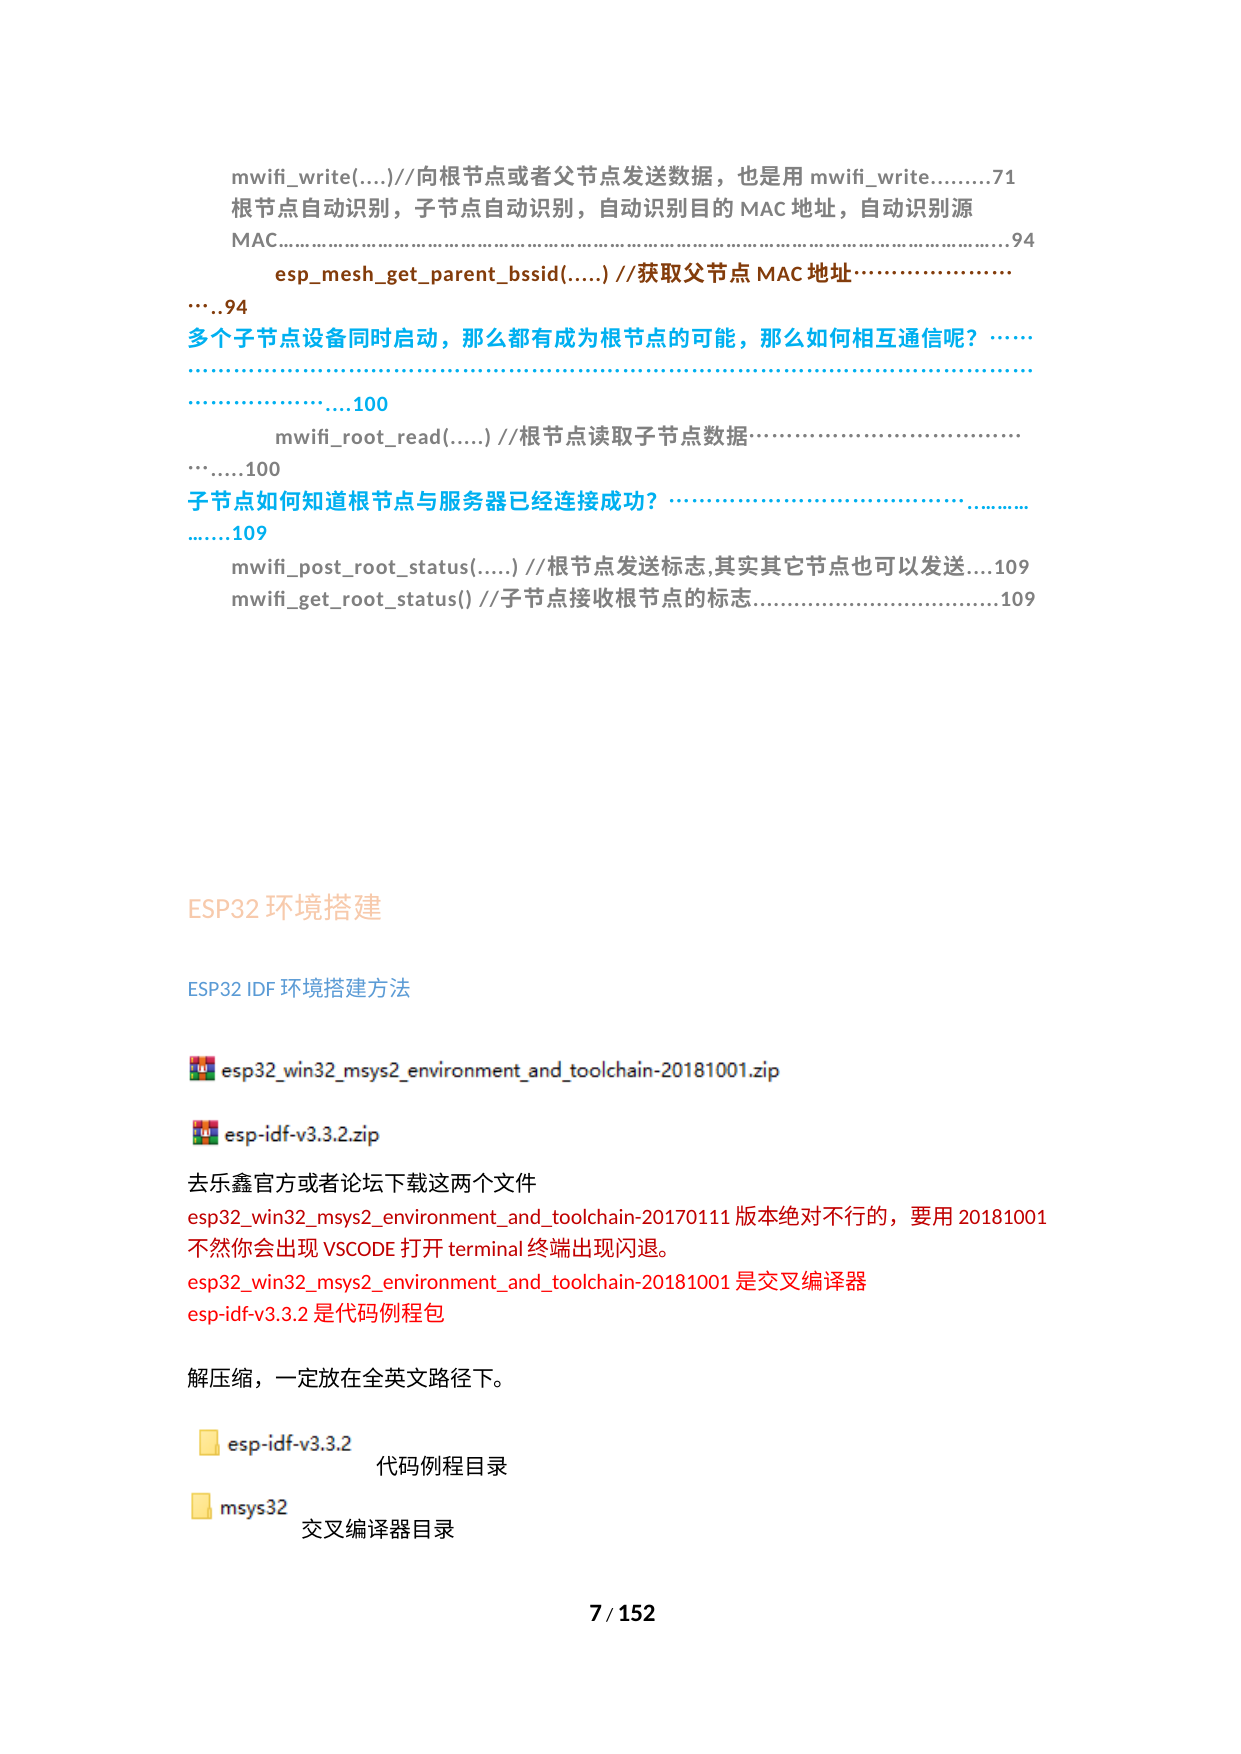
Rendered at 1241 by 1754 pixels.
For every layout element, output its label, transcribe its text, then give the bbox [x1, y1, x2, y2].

text 代码例程目录 [187, 1426, 1053, 1491]
text 根节点自动识别，子节点自动识别，自动识别目的MAC地址，自动识别源MAC…………………………………………………………………………………………………………………...94 [231, 191, 1053, 256]
text mwifi_post_root_status(.....) //根节点发送标志,其实其它节点也可以发送....109 [187, 548, 1053, 581]
text 子节点如何知道根节点与服务器已经连接成功？…………………………………..…………....109 [187, 483, 1053, 548]
text mwifi_write(....)//向根节点或者父节点发送数据，也是用mwifi_write.........71 [187, 158, 1053, 191]
picture [187, 1114, 394, 1153]
text esp-idf-v3.3.2 是代码例程包 [187, 1296, 1053, 1328]
text ESP32 IDF环境搭建方法 [187, 971, 1053, 1003]
text mwifi_get_root_status() //子节点接收根节点的标志....................................109 [187, 581, 1053, 613]
text 交叉编译器目录 [187, 1491, 1053, 1556]
text ESP32环境搭建 [187, 873, 1053, 938]
text esp32_win32_msys2_environment_and_toolchain-20170111版本绝对不行的，要用20181001 [187, 1198, 1053, 1231]
text esp_mesh_get_parent_bssid(.....) //获取父节点MAC地址……………………..94 [187, 256, 1053, 321]
picture [187, 1491, 302, 1526]
text esp32_win32_msys2_environment_and_toolchain-20181001 是交叉编译器 [187, 1263, 1053, 1296]
picture [187, 1050, 791, 1087]
text mwifi_root_read(.....) //根节点读取子节点数据………………………………….....100 [187, 418, 1053, 483]
text 去乐鑫官方或者论坛下载这两个文件 [187, 1166, 1053, 1198]
picture [187, 1426, 377, 1464]
text 不然你会出现VSCODE打开terminal终端出现闪退。 [187, 1231, 1053, 1263]
text 解压缩，一定放在全英文路径下。 [187, 1361, 1053, 1393]
text 多个子节点设备同时启动，那么都有成为根节点的可能，那么如何相互通信呢？………………………………………………………………………………………………………………………....100 [187, 321, 1053, 418]
